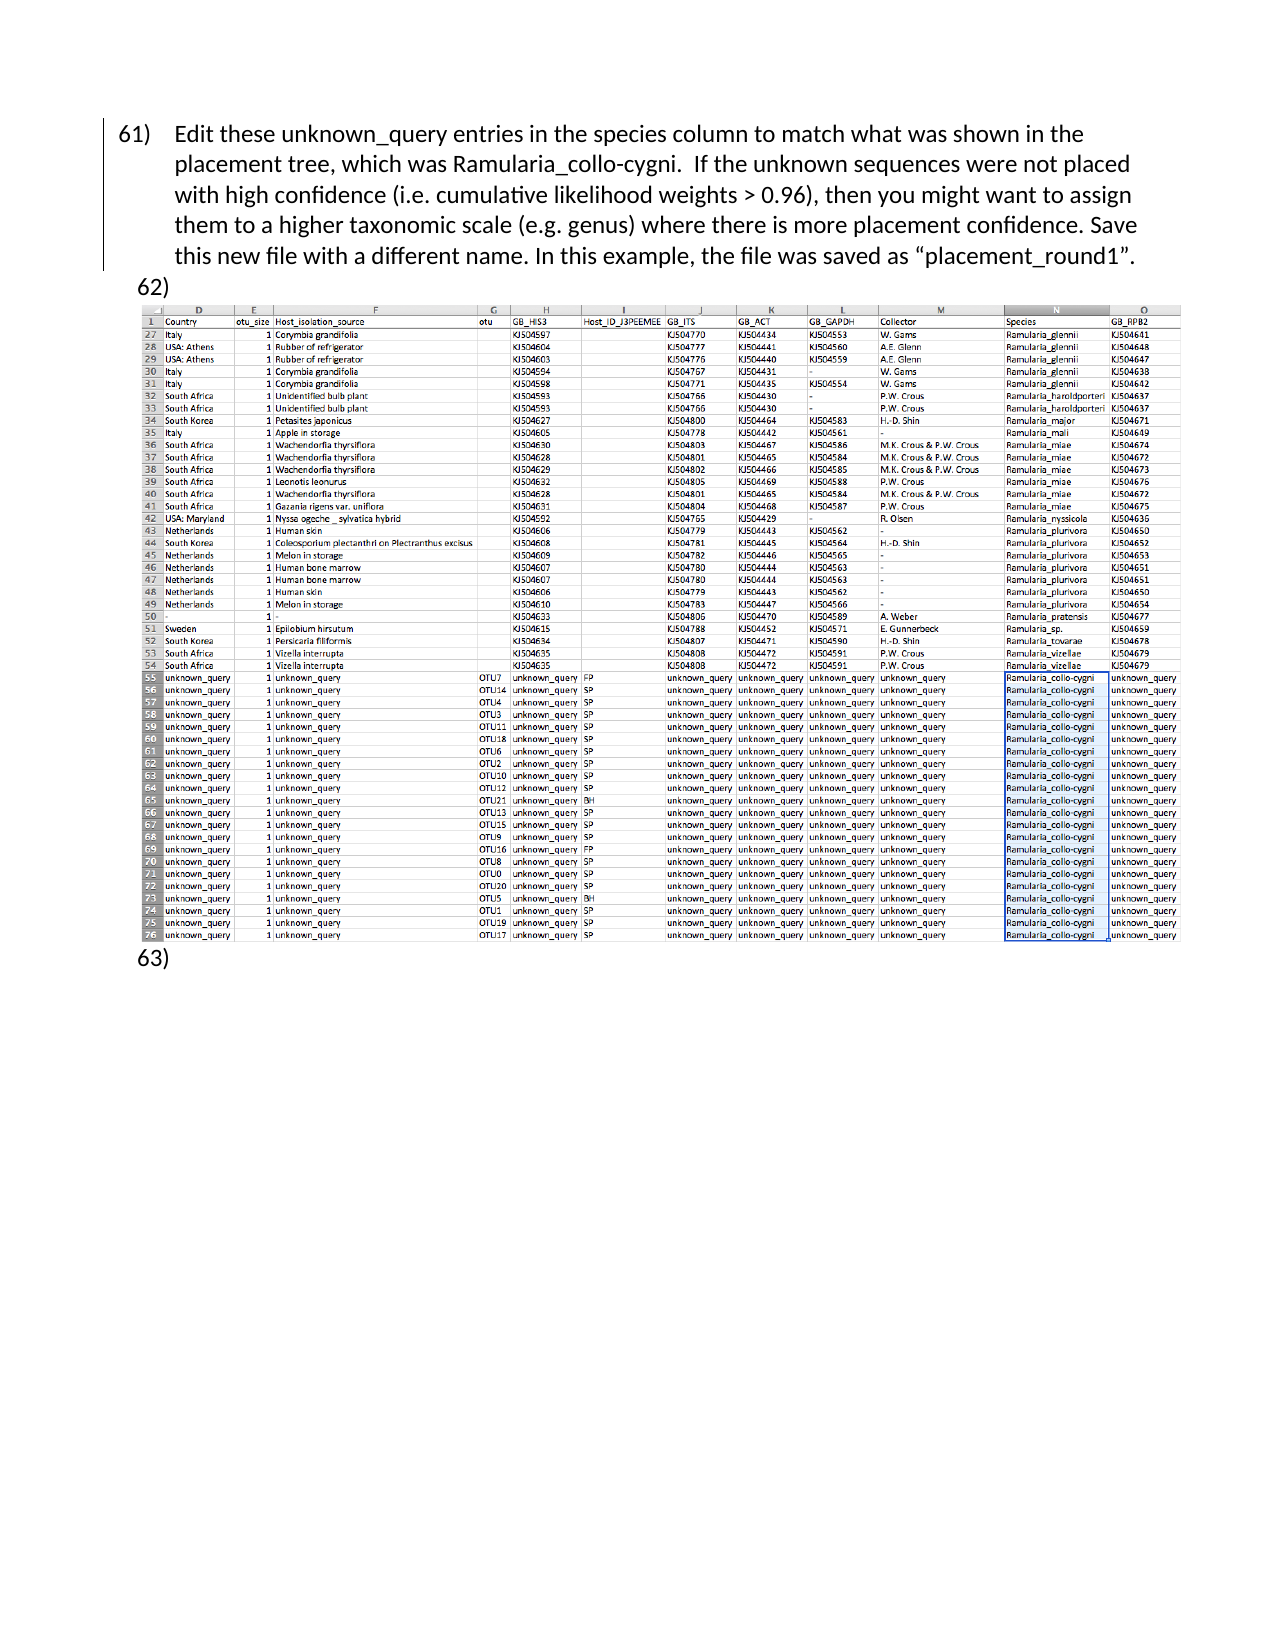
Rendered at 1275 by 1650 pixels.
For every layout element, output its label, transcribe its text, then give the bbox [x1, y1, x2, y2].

list Edit these unknown_query entries in the species column to match what was shown in the placement tree, which was Ramularia_collo-cygni. If the unknown sequences were not placed with high confidence (i.e. cumulative likelihood weights > 0.96), then you might want to assign them to a higher taxonomic scale (e.g. genus) where there is more placement confidence. Save this new file with a different name. In this example, the file was saved as “placement_round1”. [118, 118, 1157, 271]
picture [141, 305, 1181, 942]
